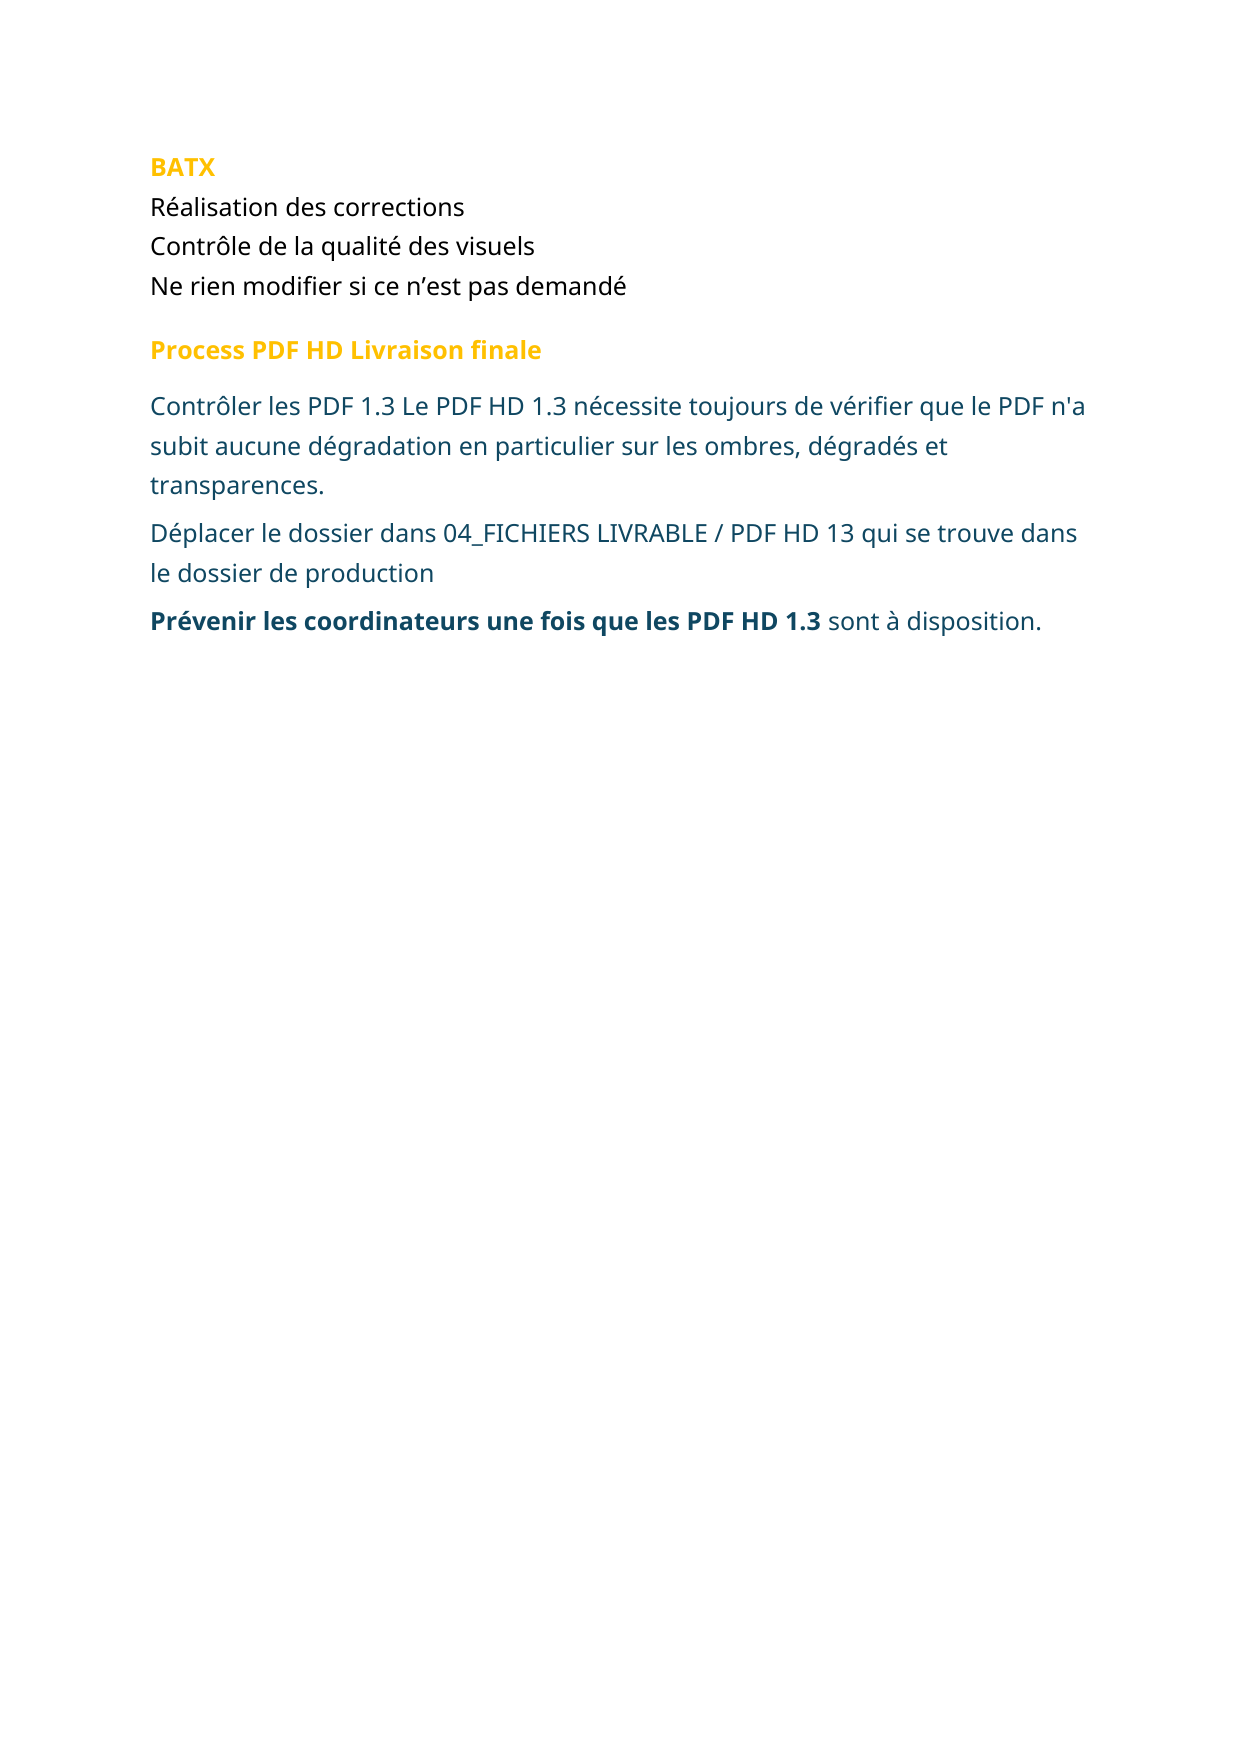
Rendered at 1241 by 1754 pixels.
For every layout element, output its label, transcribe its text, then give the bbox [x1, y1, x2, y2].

text Process PDF HD Livraison finale [150, 333, 1090, 367]
text BATX Réalisation des corrections Contrôle de la qualité des visuels Ne rien modifier si ce n’est pas demandé [150, 150, 1090, 302]
subtitle Déplacer le dossier dans 04_FICHIERS LIVRABLE / PDF HD 13 qui se trouve dans le dossier de production [150, 516, 1090, 589]
subtitle Prévenir les coordinateurs une fois que les PDF HD 1.3 sont à disposition. [150, 603, 1090, 637]
subtitle Contrôler les PDF 1.3 Le PDF HD 1.3 nécessite toujours de vérifier que le PDF n'a subit aucune dégradation en particulier sur les ombres, dégradés et transparences. [150, 389, 1090, 502]
